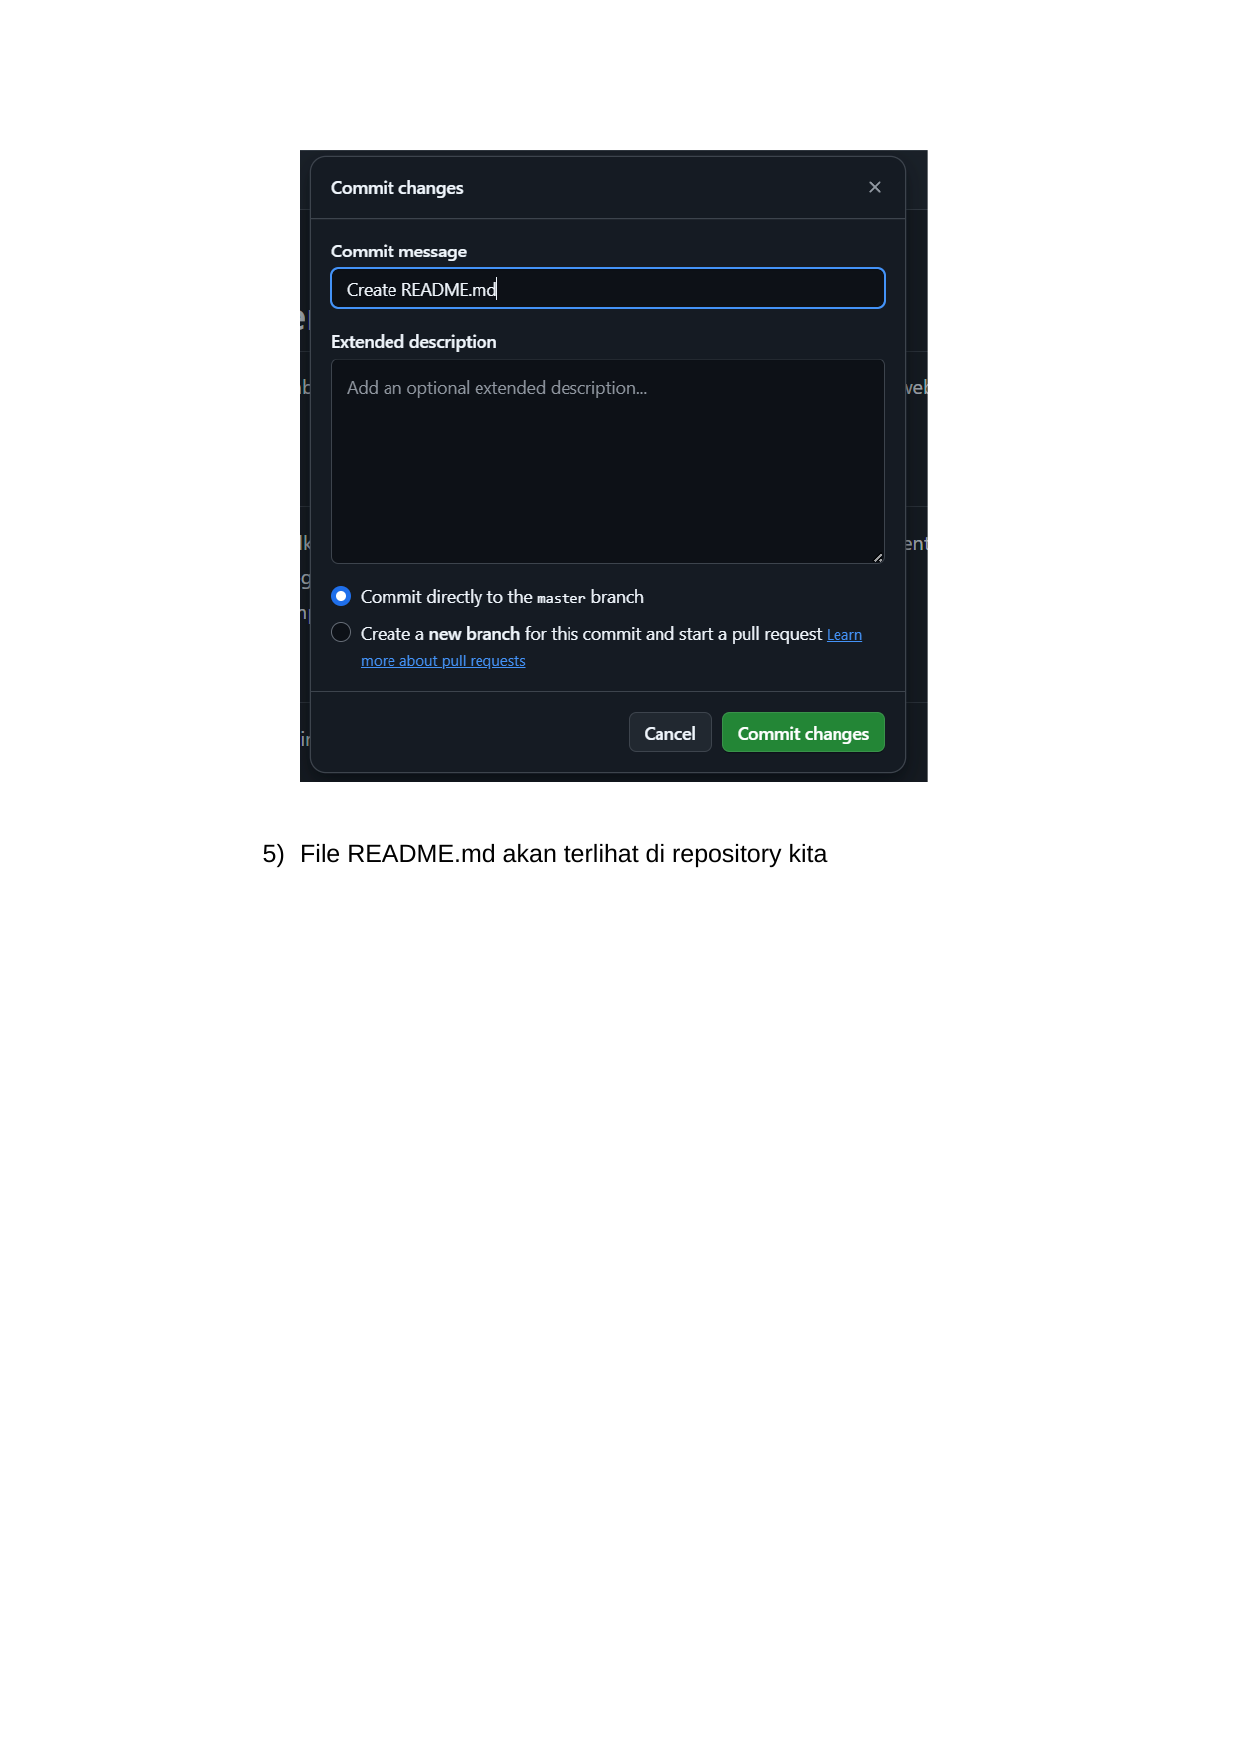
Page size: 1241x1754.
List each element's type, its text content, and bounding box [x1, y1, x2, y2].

list File README.md akan terlihat di repository kita [262, 839, 1090, 867]
picture [300, 150, 928, 782]
